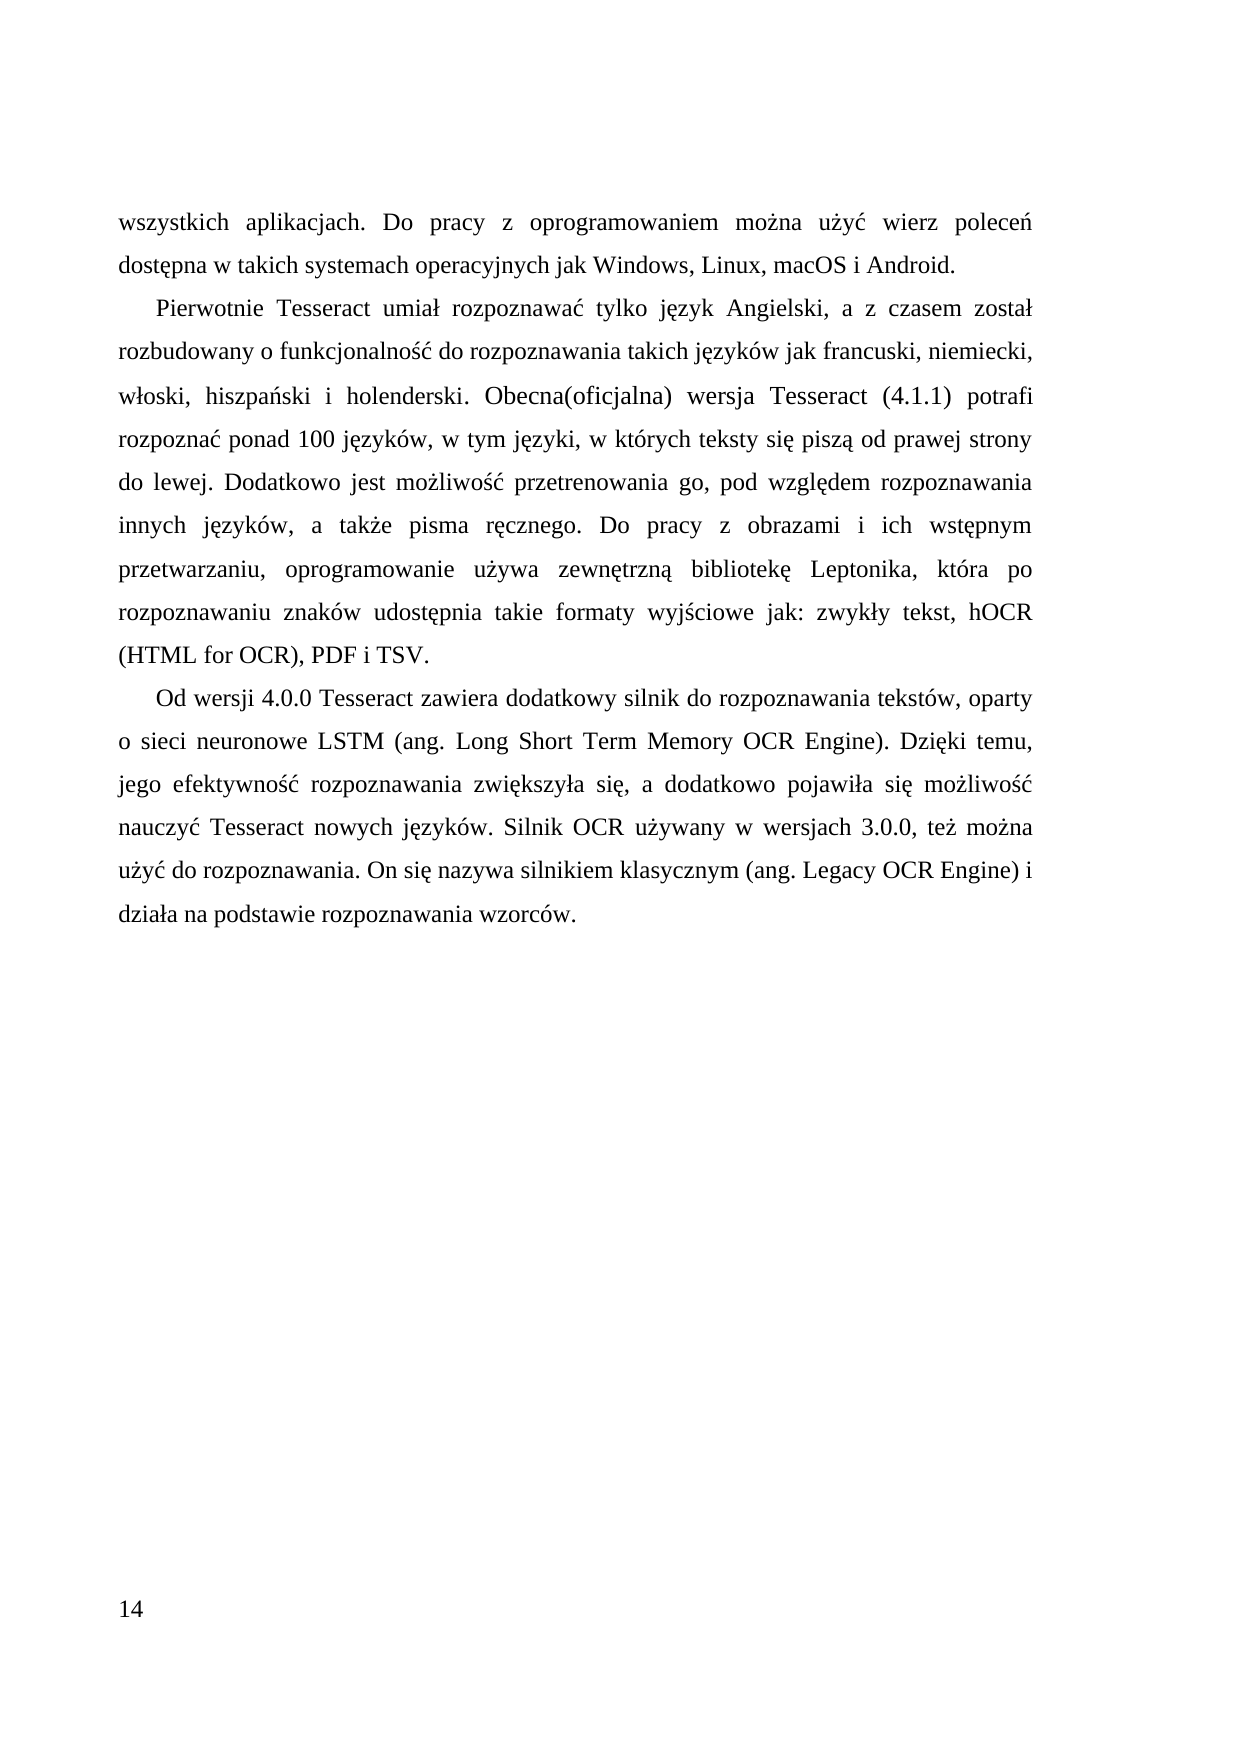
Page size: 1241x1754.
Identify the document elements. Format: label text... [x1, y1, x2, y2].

text Pierwotnie Tesseract umiał rozpoznawać tylko język Angielski, a z czasem został rozbudowany o funkcjonalność do rozpoznawania takich języków jak francuski, niemiecki, włoski, hiszpański i holenderski. Obecna(oficjalna) wersja Tesseract (4.1.1) potrafi rozpoznać ponad 100 języków, w tym języki, w których teksty się piszą od prawej strony do lewej. Dodatkowo jest możliwość przetrenowania go, pod względem rozpoznawania innych języków, a także pisma ręcznego. Do pracy z obrazami i ich wstępnym przetwarzaniu, oprogramowanie używa zewnętrzną bibliotekę Leptonika, która po rozpoznawaniu znaków udostępnia takie formaty wyjściowe jak: zwykły tekst, hOCR (HTML for OCR), PDF i TSV. [118, 293, 1033, 669]
text Od wersji 4.0.0 Tesseract zawiera dodatkowy silnik do rozpoznawania tekstów, oparty o sieci neuronowe LSTM (ang. Long Short Term Memory OCR Engine). Dzięki temu, jego efektywność rozpoznawania zwiększyła się, a dodatkowo pojawiła się możliwość nauczyć Tesseract nowych języków. Silnik OCR używany w wersjach 3.0.0, też można użyć do rozpoznawania. On się nazywa silnikiem klasycznym (ang. Legacy OCR Engine) i działa na podstawie rozpoznawania wzorców. [118, 683, 1033, 927]
